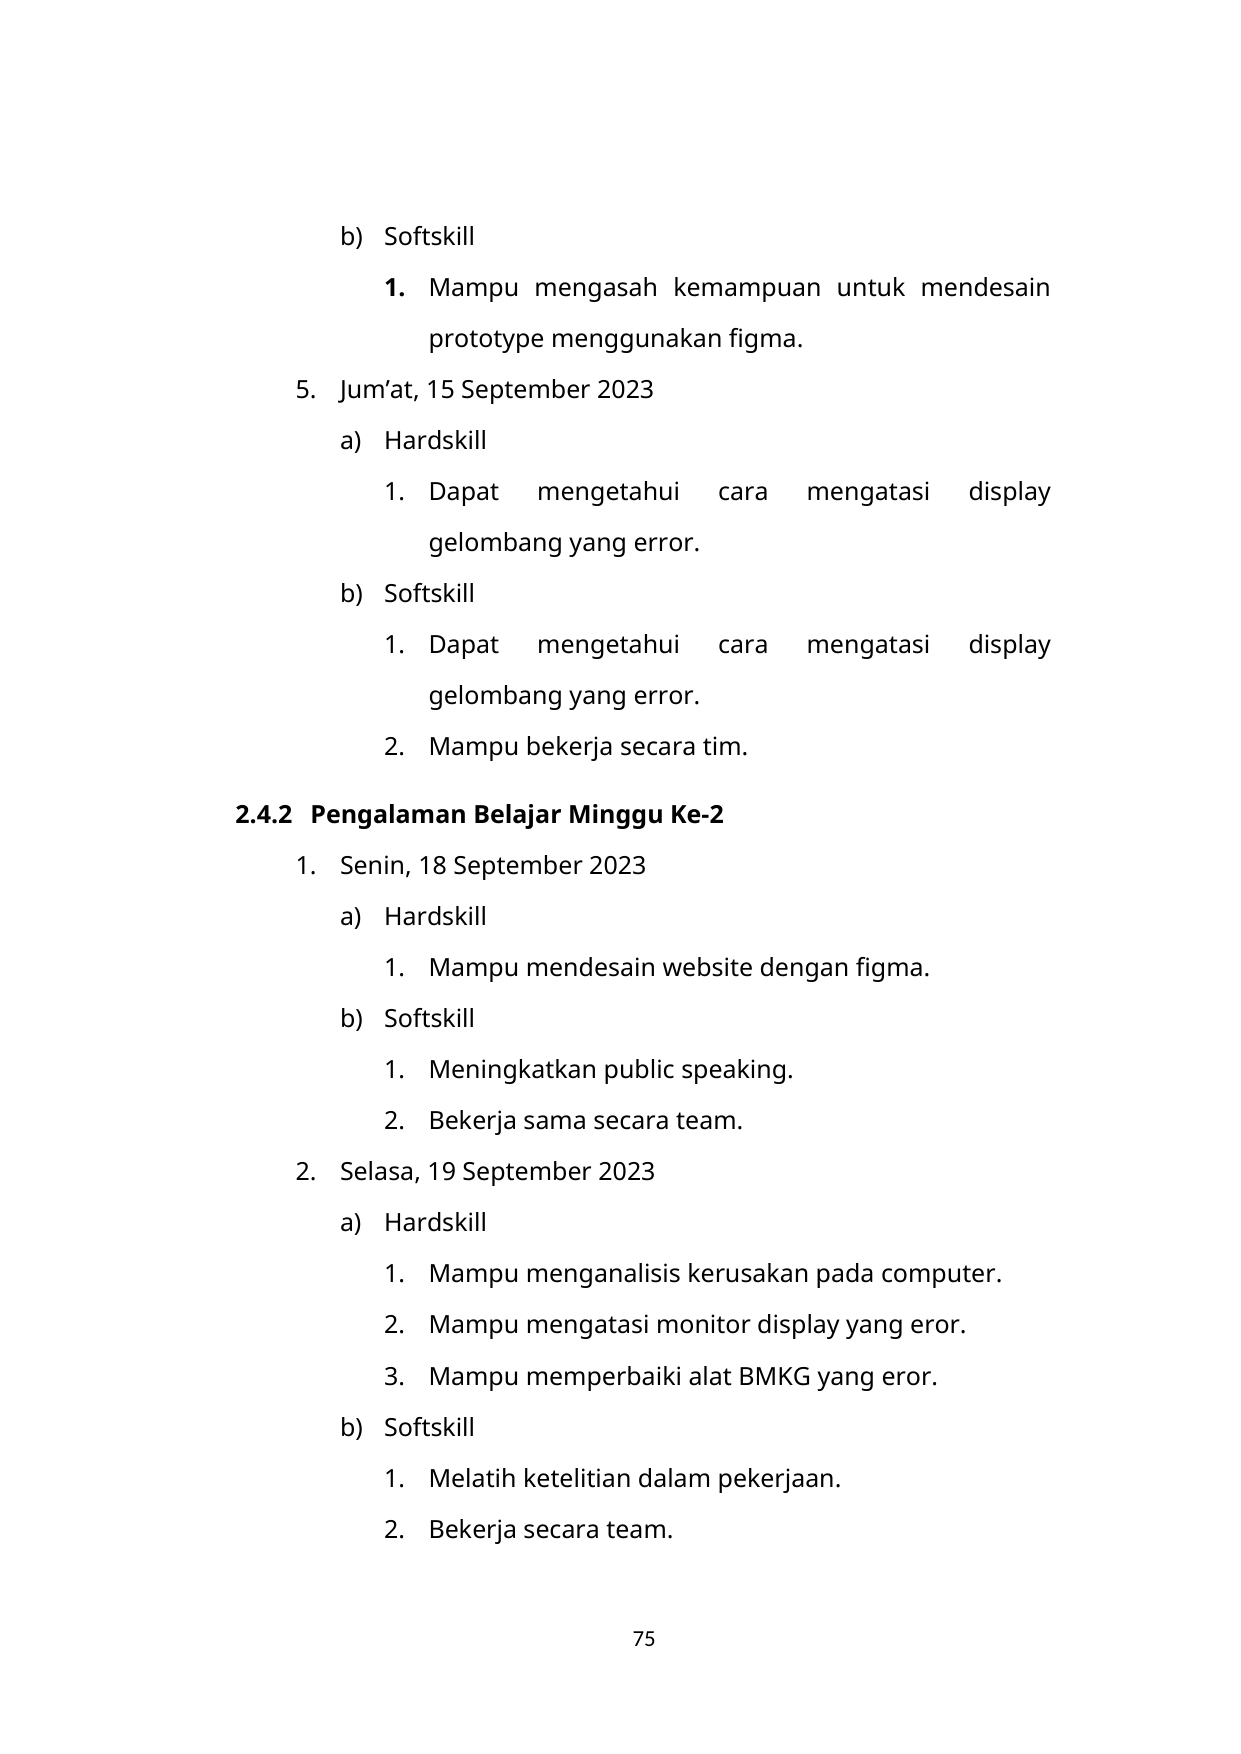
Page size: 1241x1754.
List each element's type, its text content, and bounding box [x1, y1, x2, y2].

list Mampu memperbaiki alat BMKG yang eror. [384, 1358, 1051, 1392]
list Mampu mendesain website dengan figma. [384, 950, 1051, 984]
list Dapat mengetahui cara mengatasi display gelombang yang error. [384, 474, 1051, 559]
list Softskill [340, 218, 1051, 253]
list Softskill [340, 576, 1051, 610]
list Hardskill [340, 423, 1051, 457]
list Mampu mengatasi monitor display yang eror. [384, 1307, 1051, 1341]
list Bekerja secara team. [384, 1511, 1051, 1545]
list Meningkatkan public speaking. [384, 1052, 1051, 1086]
list Melatih ketelitian dalam pekerjaan. [384, 1460, 1051, 1494]
list Mampu menganalisis kerusakan pada computer. [384, 1256, 1051, 1290]
list Senin, 18 September 2023 [295, 848, 1051, 882]
list Mampu bekerja secara tim. [384, 729, 1051, 763]
list Softskill [340, 1409, 1051, 1443]
list Jum’at, 15 September 2023 [295, 372, 1051, 406]
list Bekerja sama secara team. [384, 1103, 1051, 1137]
subtitle Pengalaman Belajar Minggu Ke-2 [235, 797, 1051, 831]
list Softskill [340, 1001, 1051, 1035]
list Dapat mengetahui cara mengatasi display gelombang yang error. [384, 627, 1051, 712]
list Selasa, 19 September 2023 [295, 1154, 1051, 1188]
list Hardskill [340, 899, 1051, 933]
list Hardskill [340, 1205, 1051, 1239]
list Mampu mengasah kemampuan untuk mendesain prototype menggunakan figma. [384, 269, 1051, 355]
